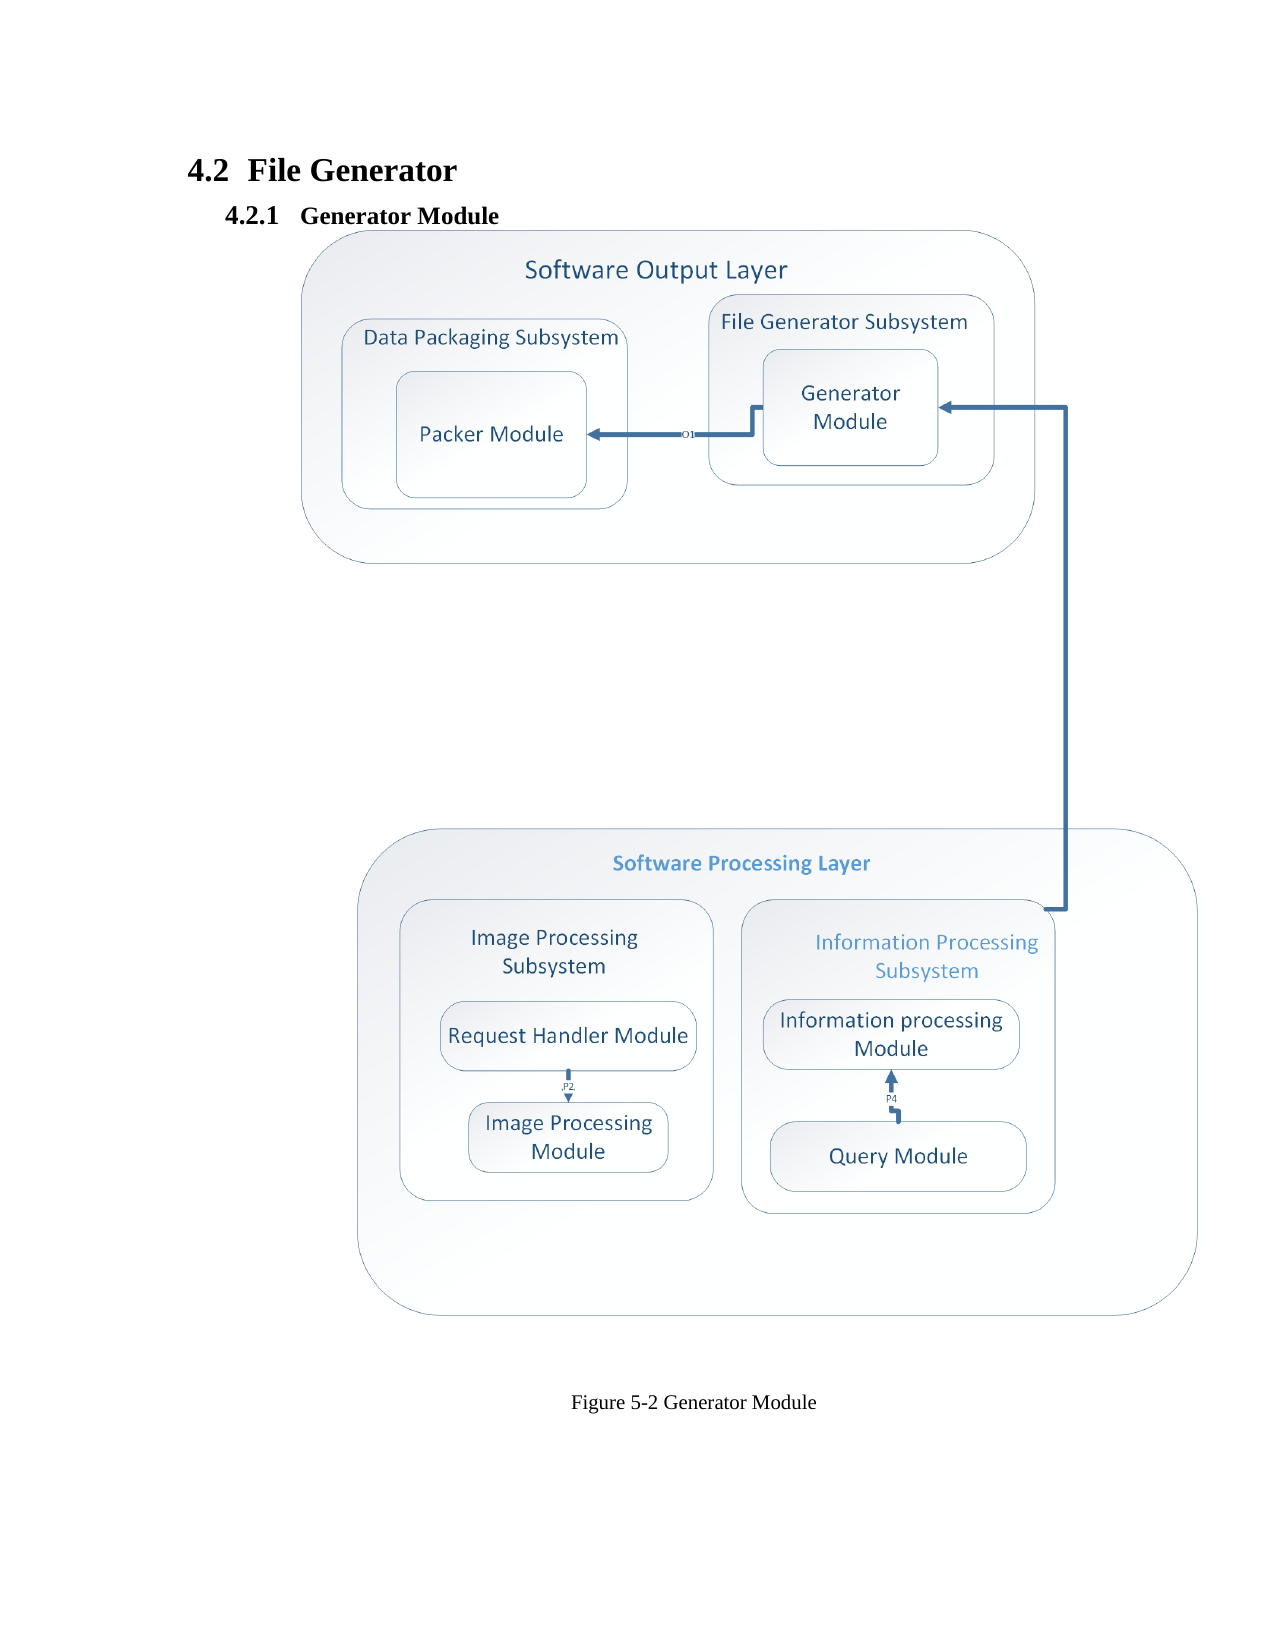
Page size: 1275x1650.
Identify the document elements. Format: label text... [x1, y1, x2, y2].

text Figure 5-2 Generator Module [300, 1390, 1087, 1414]
subtitle File Generator [187, 150, 1087, 188]
picture [300, 230, 1198, 1316]
